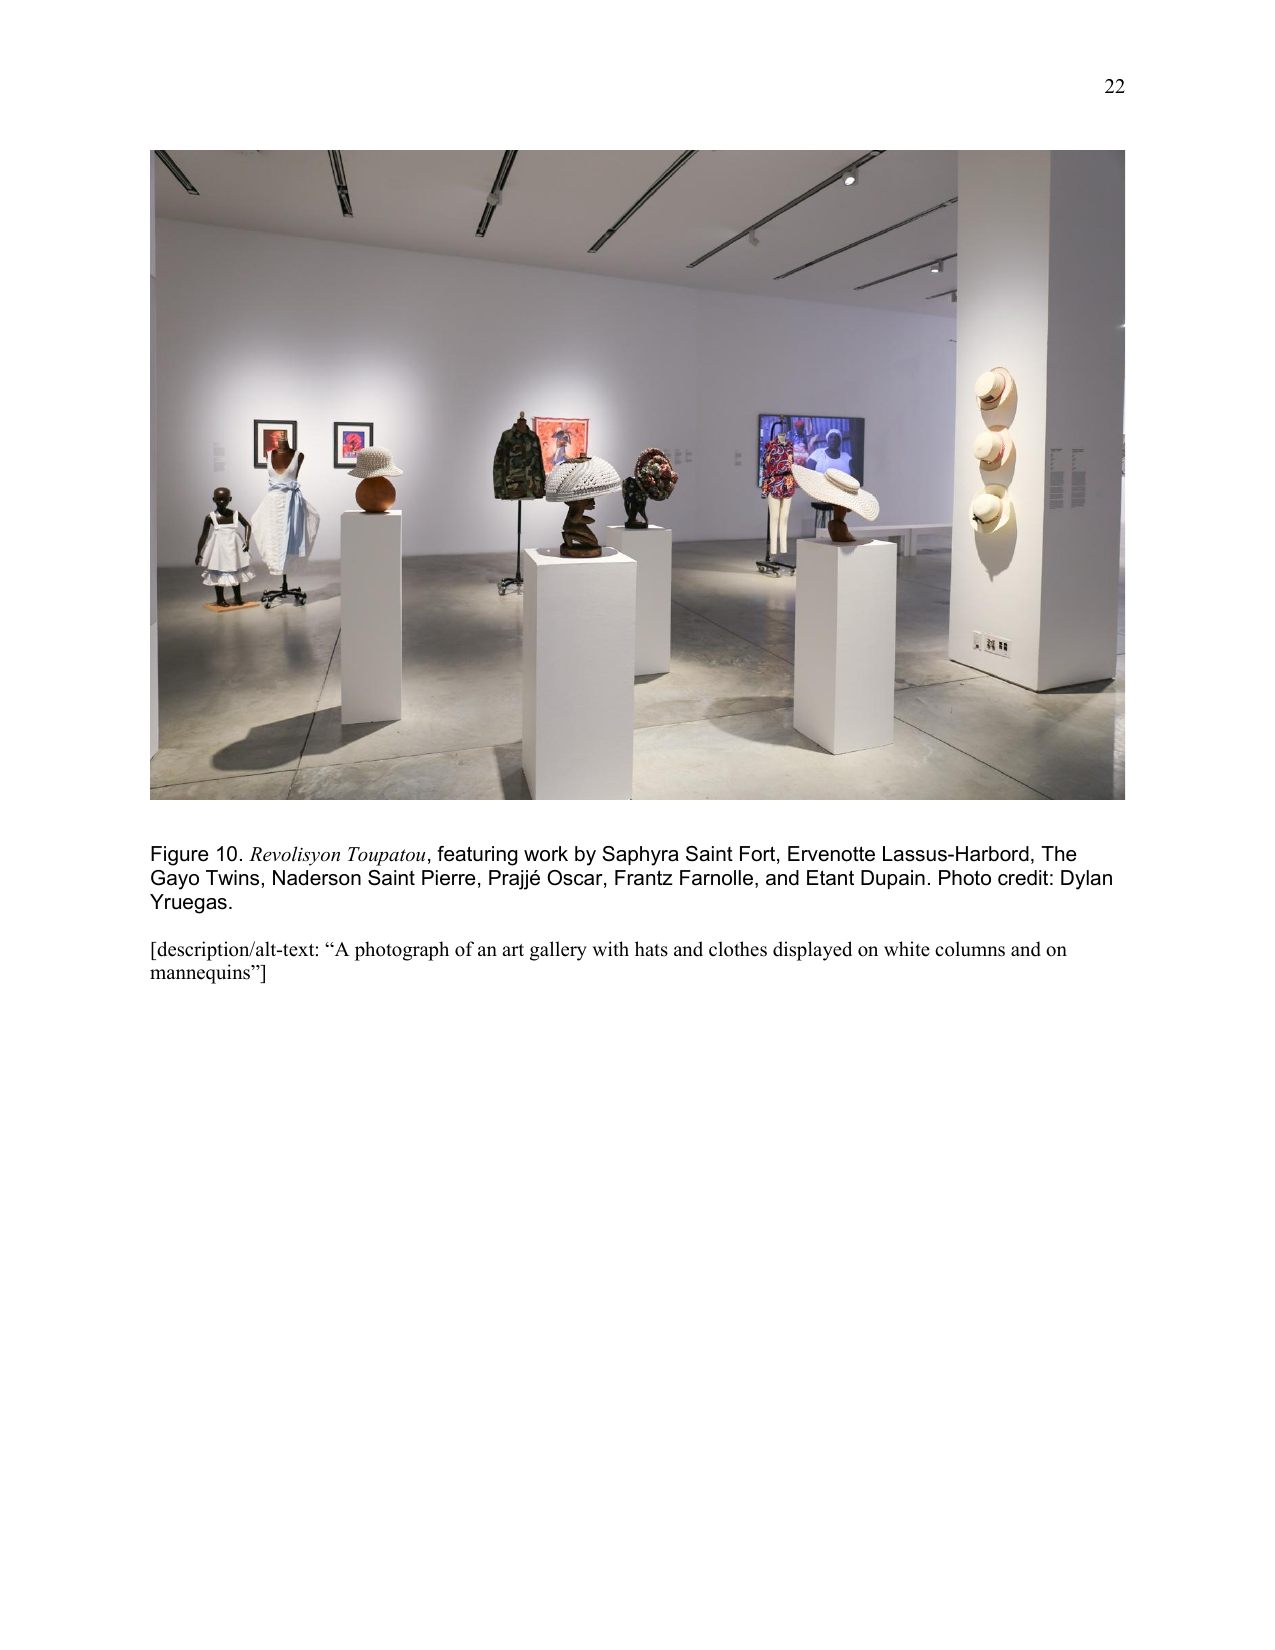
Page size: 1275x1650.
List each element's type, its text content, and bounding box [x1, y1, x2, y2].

picture [150, 150, 1125, 800]
text [description/alt-text: “A photograph of an art gallery with hats and clothes displayed on white columns and on mannequins”] [150, 938, 1125, 984]
text Figure 10. Revolisyon Toupatou, featuring work by Saphyra Saint Fort, Ervenotte Lassus-Harbord, The Gayo Twins, Naderson Saint Pierre, Prajjé Oscar, Frantz Farnolle, and Etant Dupain. Photo credit: Dylan Yruegas. [150, 842, 1125, 914]
